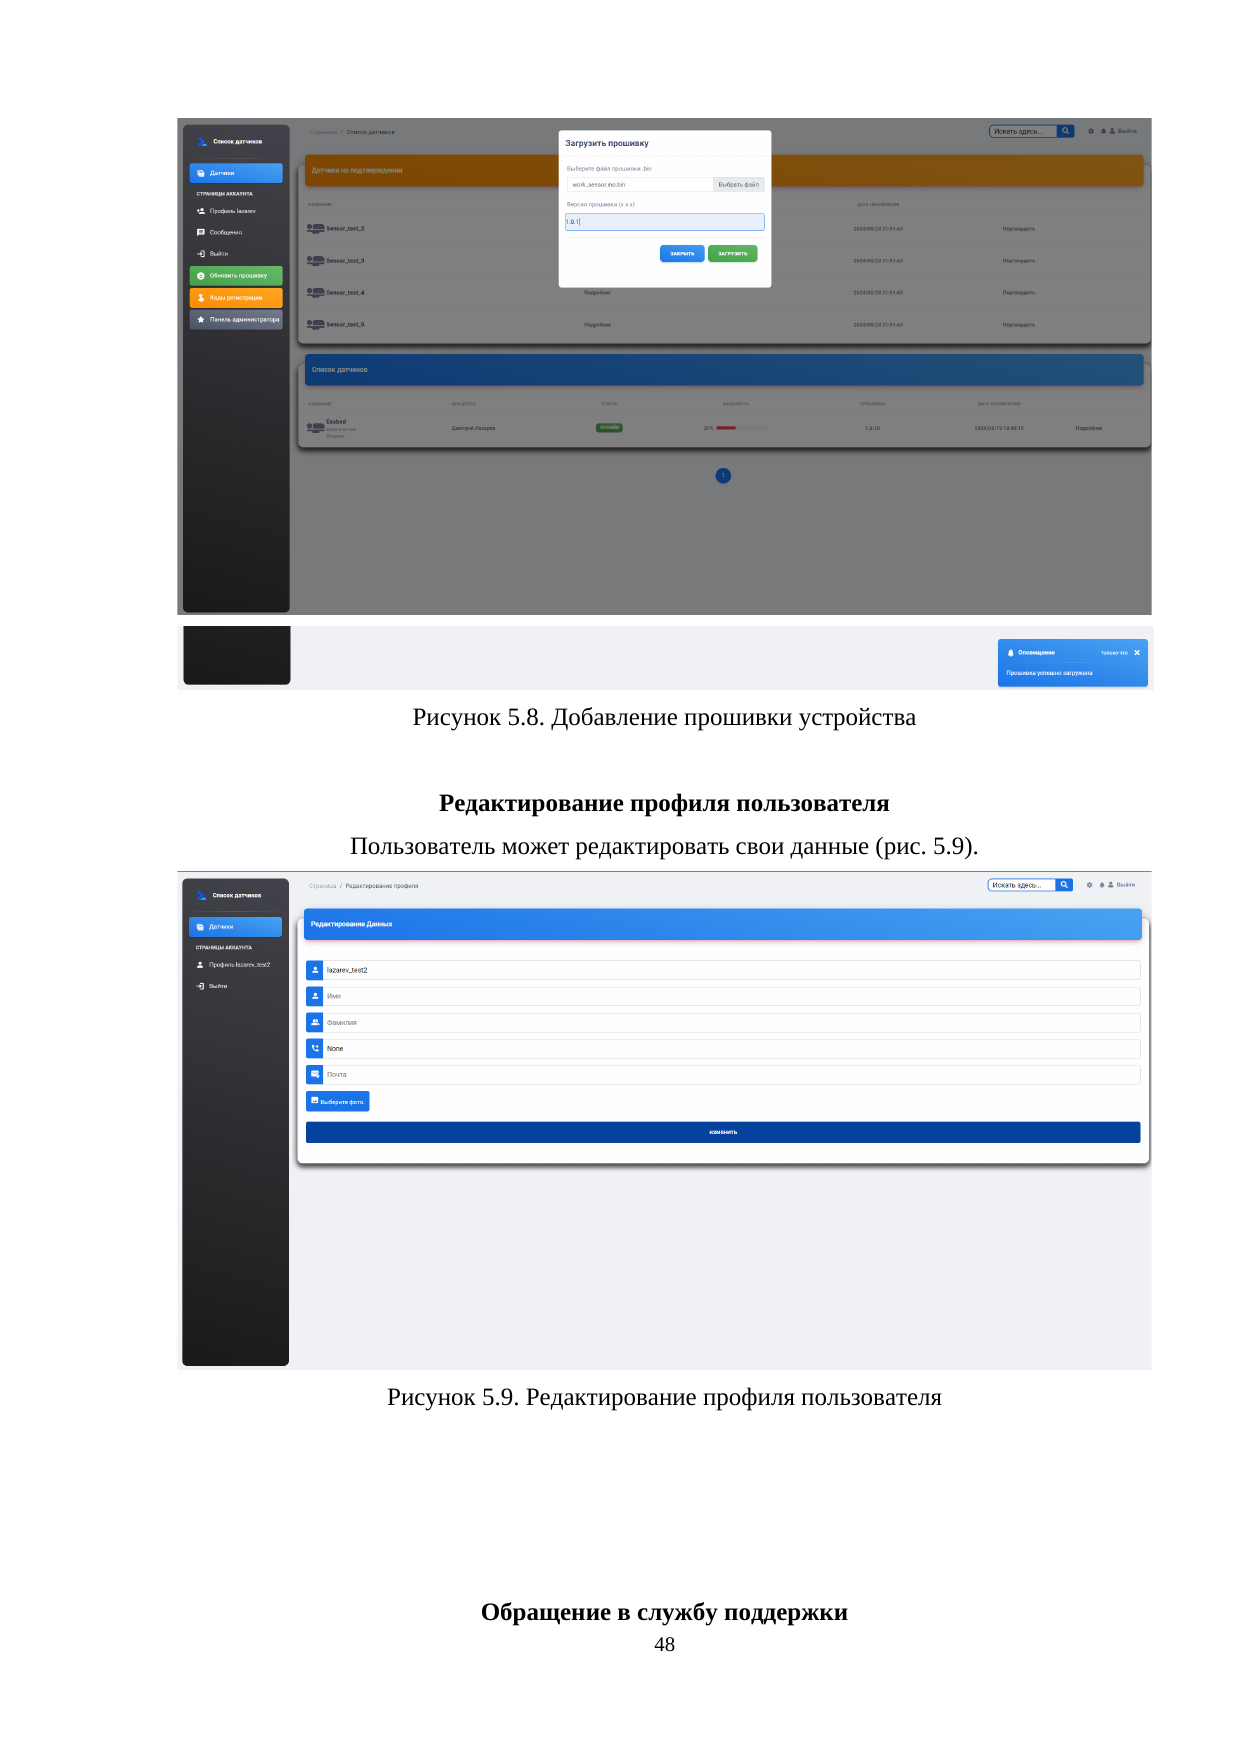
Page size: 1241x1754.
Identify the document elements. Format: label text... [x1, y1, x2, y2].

text Рисунок 5.9. Редактирование профиля пользователя [177, 1382, 1152, 1411]
text Редактирование профиля пользователя [177, 788, 1152, 817]
text Обращение в службу поддержки [177, 1597, 1152, 1626]
picture [177, 871, 1152, 1370]
text Пользователь может редактировать свои данные (рис. 5.9). [177, 831, 1152, 871]
picture [177, 118, 1152, 615]
picture [177, 626, 1154, 690]
text Рисунок 5.8. Добавление прошивки устройства [177, 702, 1152, 730]
